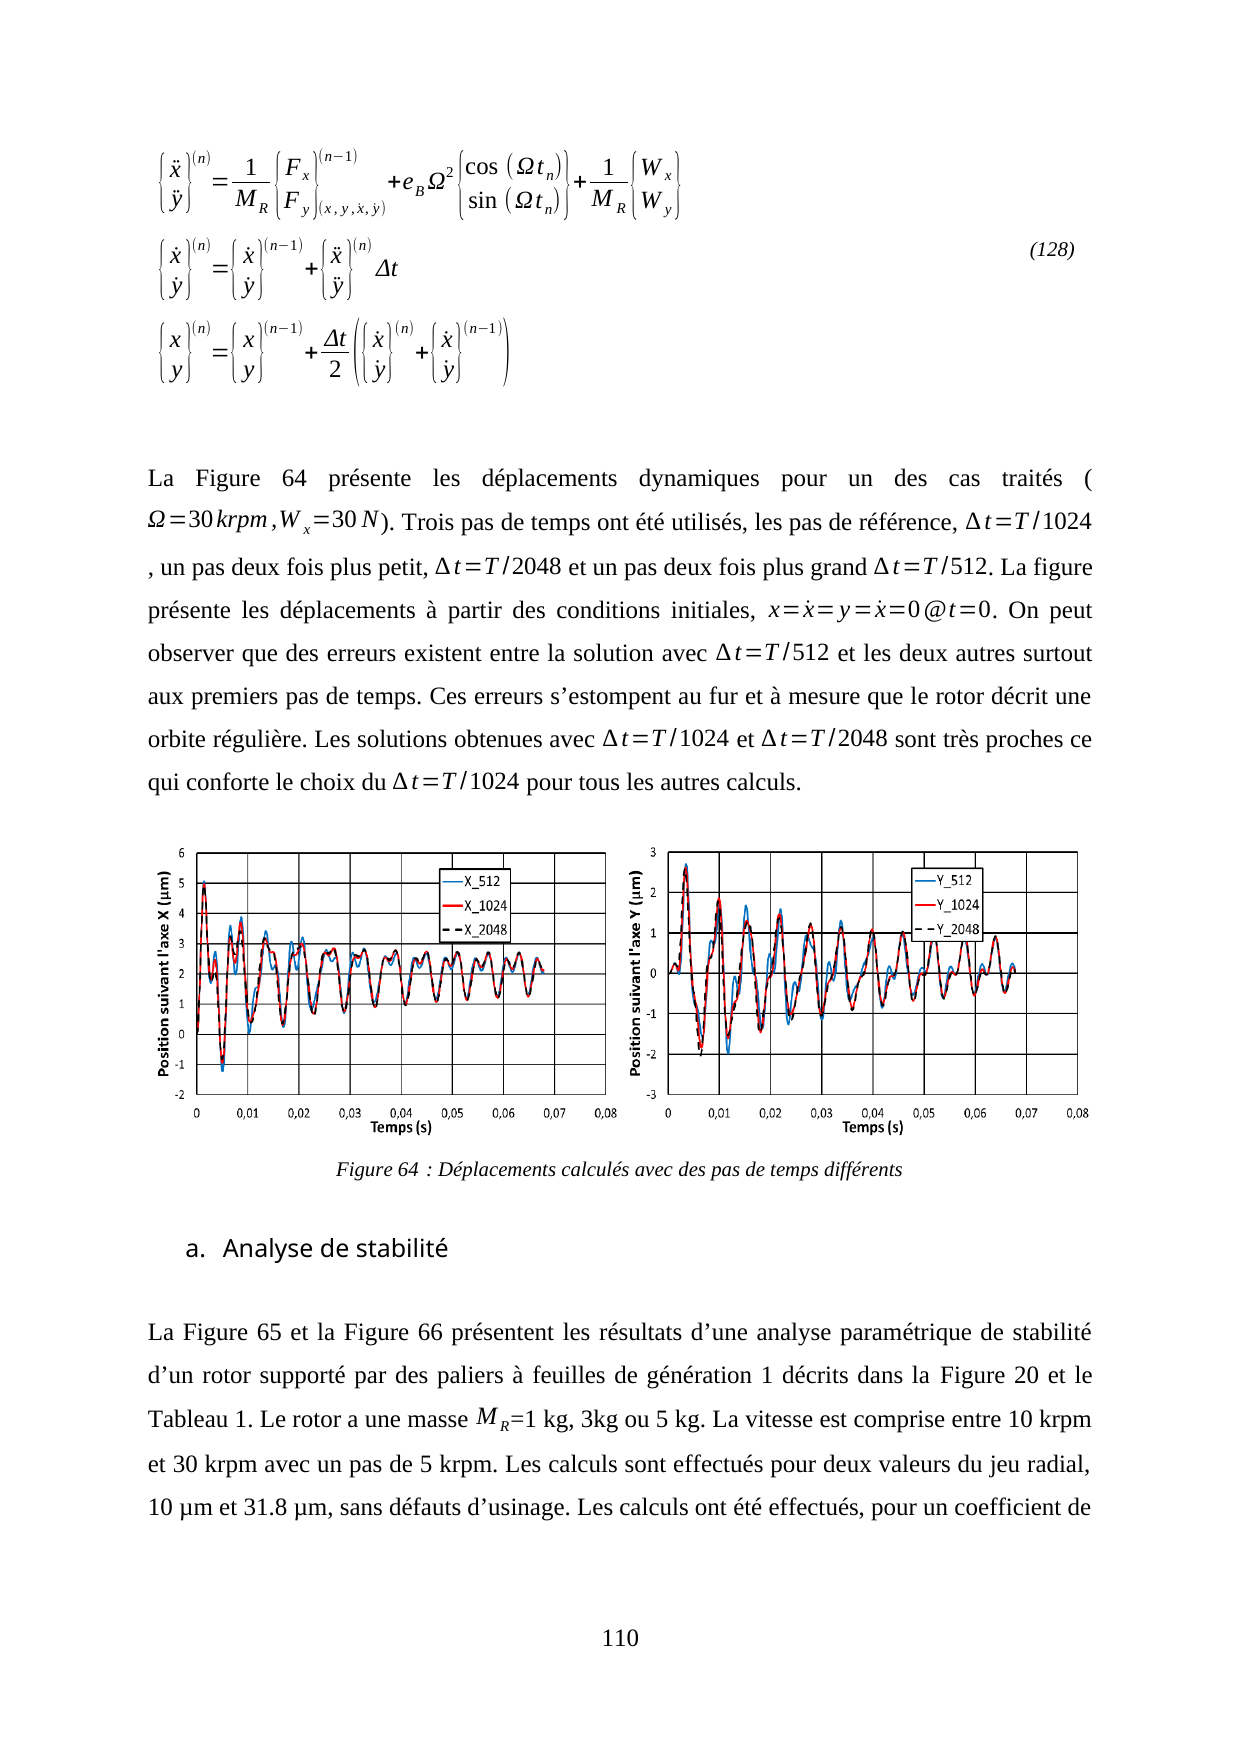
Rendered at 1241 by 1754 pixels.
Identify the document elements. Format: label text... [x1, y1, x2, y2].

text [148, 1317, 1093, 1521]
text Figure 64 : Déplacements calculés avec des pas de temps différents [148, 1157, 1093, 1181]
text La Figure 64 présente les déplacements dynamiques pour un des cas traités (). Trois pas de temps ont été utilisés, les pas de référence, , un pas deux fois plus petit, et un pas deux fois plus grand . La figure présente les déplacements à partir des conditions initiales, . On peut observer que des erreurs existent entre la solution avec et les deux autres surtout aux premiers pas de temps. Ces erreurs s’estompent au fur et à mesure que le rotor décrit une orbite régulière. Les solutions obtenues avec et sont très proches ce qui conforte le choix du pour tous les autres calculs. [148, 463, 1093, 796]
subtitle Analyse de stabilité [185, 1231, 1093, 1265]
table_header [148, 148, 1018, 403]
picture [147, 827, 1093, 1138]
table_header (128) [1018, 148, 1092, 403]
